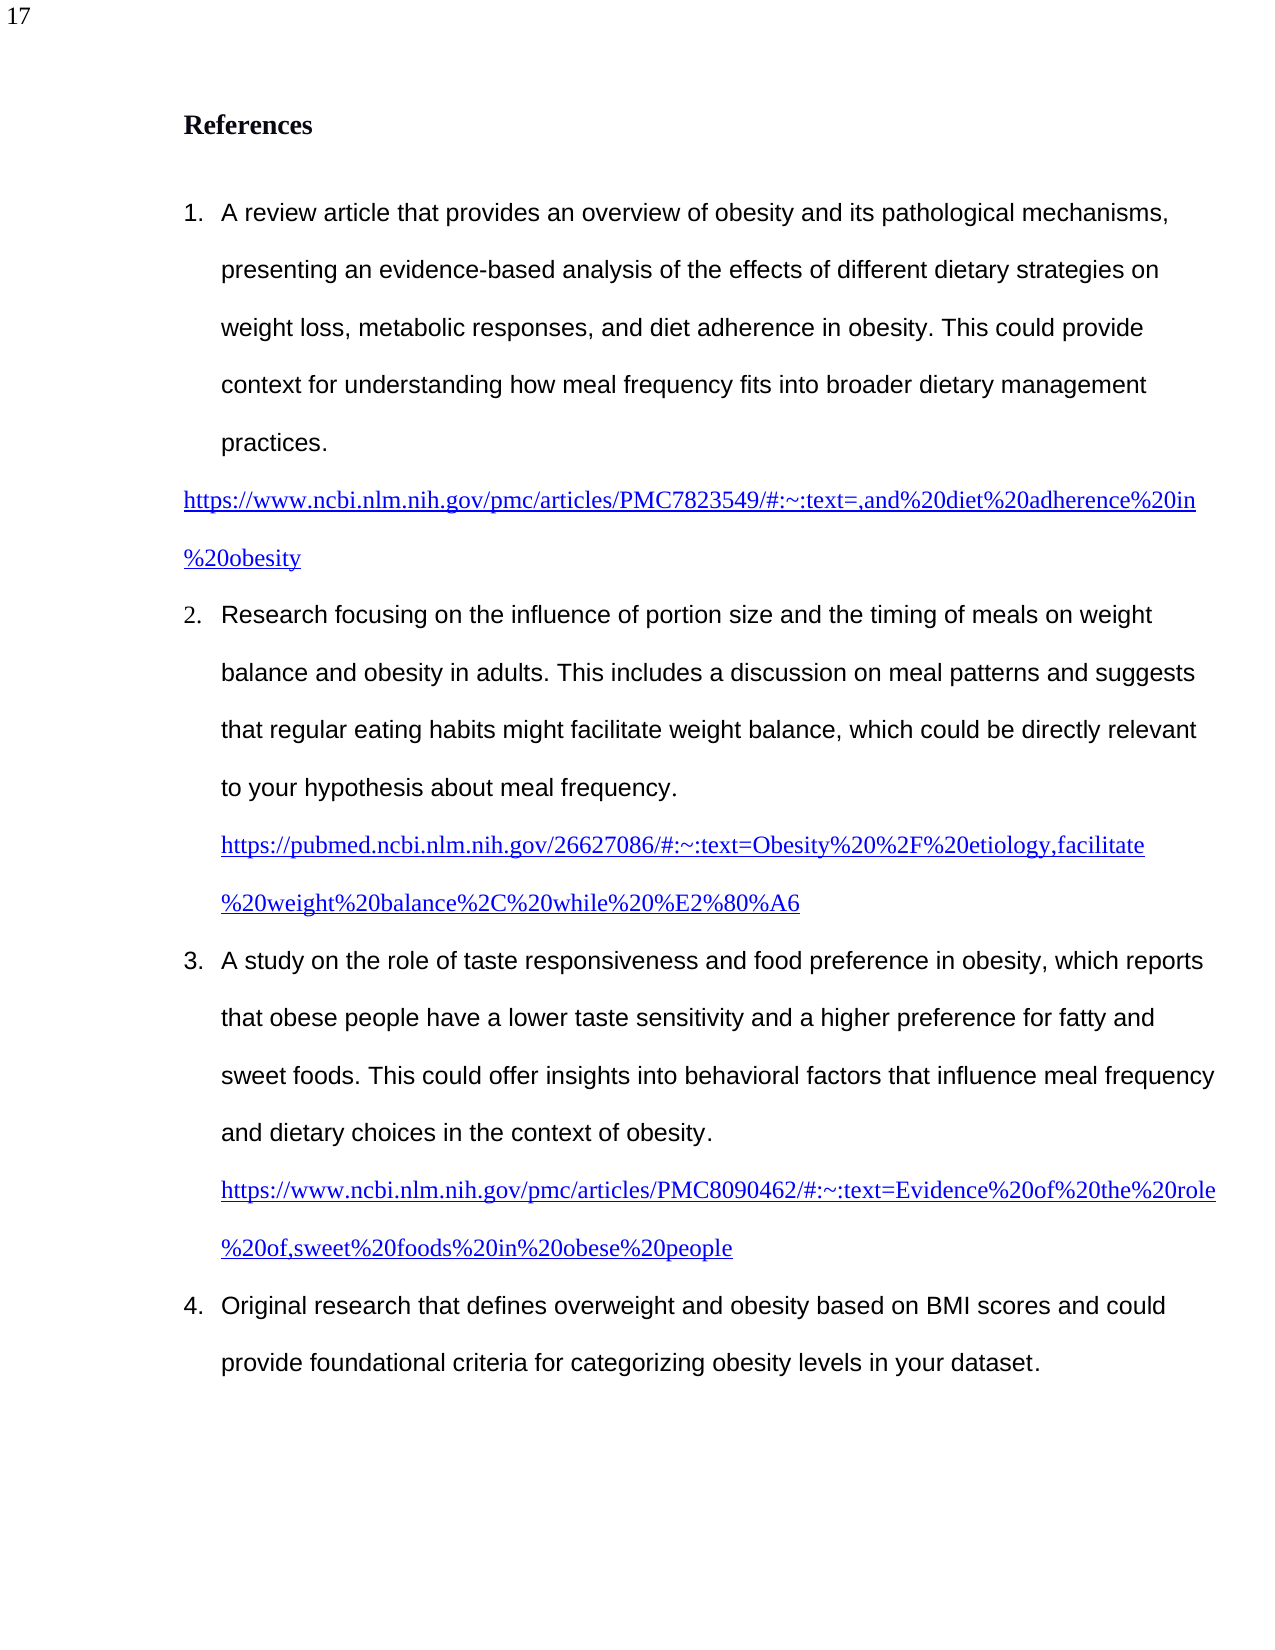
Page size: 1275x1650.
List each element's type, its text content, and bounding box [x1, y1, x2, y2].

list Original research that defines overweight and obesity based on BMI scores and could provide foundational criteria for categorizing obesity levels in your dataset​​. [183, 1291, 1217, 1377]
list A study on the role of taste responsiveness and food preference in obesity, which reports that obese people have a lower taste sensitivity and a higher preference for fatty and sweet foods. This could offer insights into behavioral factors that influence meal frequency and dietary choices in the context of obesity​​. [183, 946, 1217, 1147]
list https://pubmed.ncbi.nlm.nih.gov/26627086/#:~:text=Obesity%20%2F%20etiology,facilitate%20weight%20balance%2C%20while%20%E2%80%A6 [221, 831, 1217, 917]
list https://www.ncbi.nlm.nih.gov/pmc/articles/PMC8090462/#:~:text=Evidence%20of%20the%20role%20of,sweet%20foods%20in%20obese%20people [221, 1176, 1217, 1262]
list Research focusing on the influence of portion size and the timing of meals on weight balance and obesity in adults. This includes a discussion on meal patterns and suggests that regular eating habits might facilitate weight balance, which could be directly relevant to your hypothesis about meal frequency​​. [183, 600, 1217, 802]
text https://www.ncbi.nlm.nih.gov/pmc/articles/PMC7823549/#:~:text=,and%20diet%20adherence%20in%20obesity [183, 485, 1217, 572]
list A review article that provides an overview of obesity and its pathological mechanisms, presenting an evidence-based analysis of the effects of different dietary strategies on weight loss, metabolic responses, and diet adherence in obesity. This could provide context for understanding how meal frequency fits into broader dietary management practices​​. [183, 198, 1217, 457]
text References [183, 108, 1217, 140]
